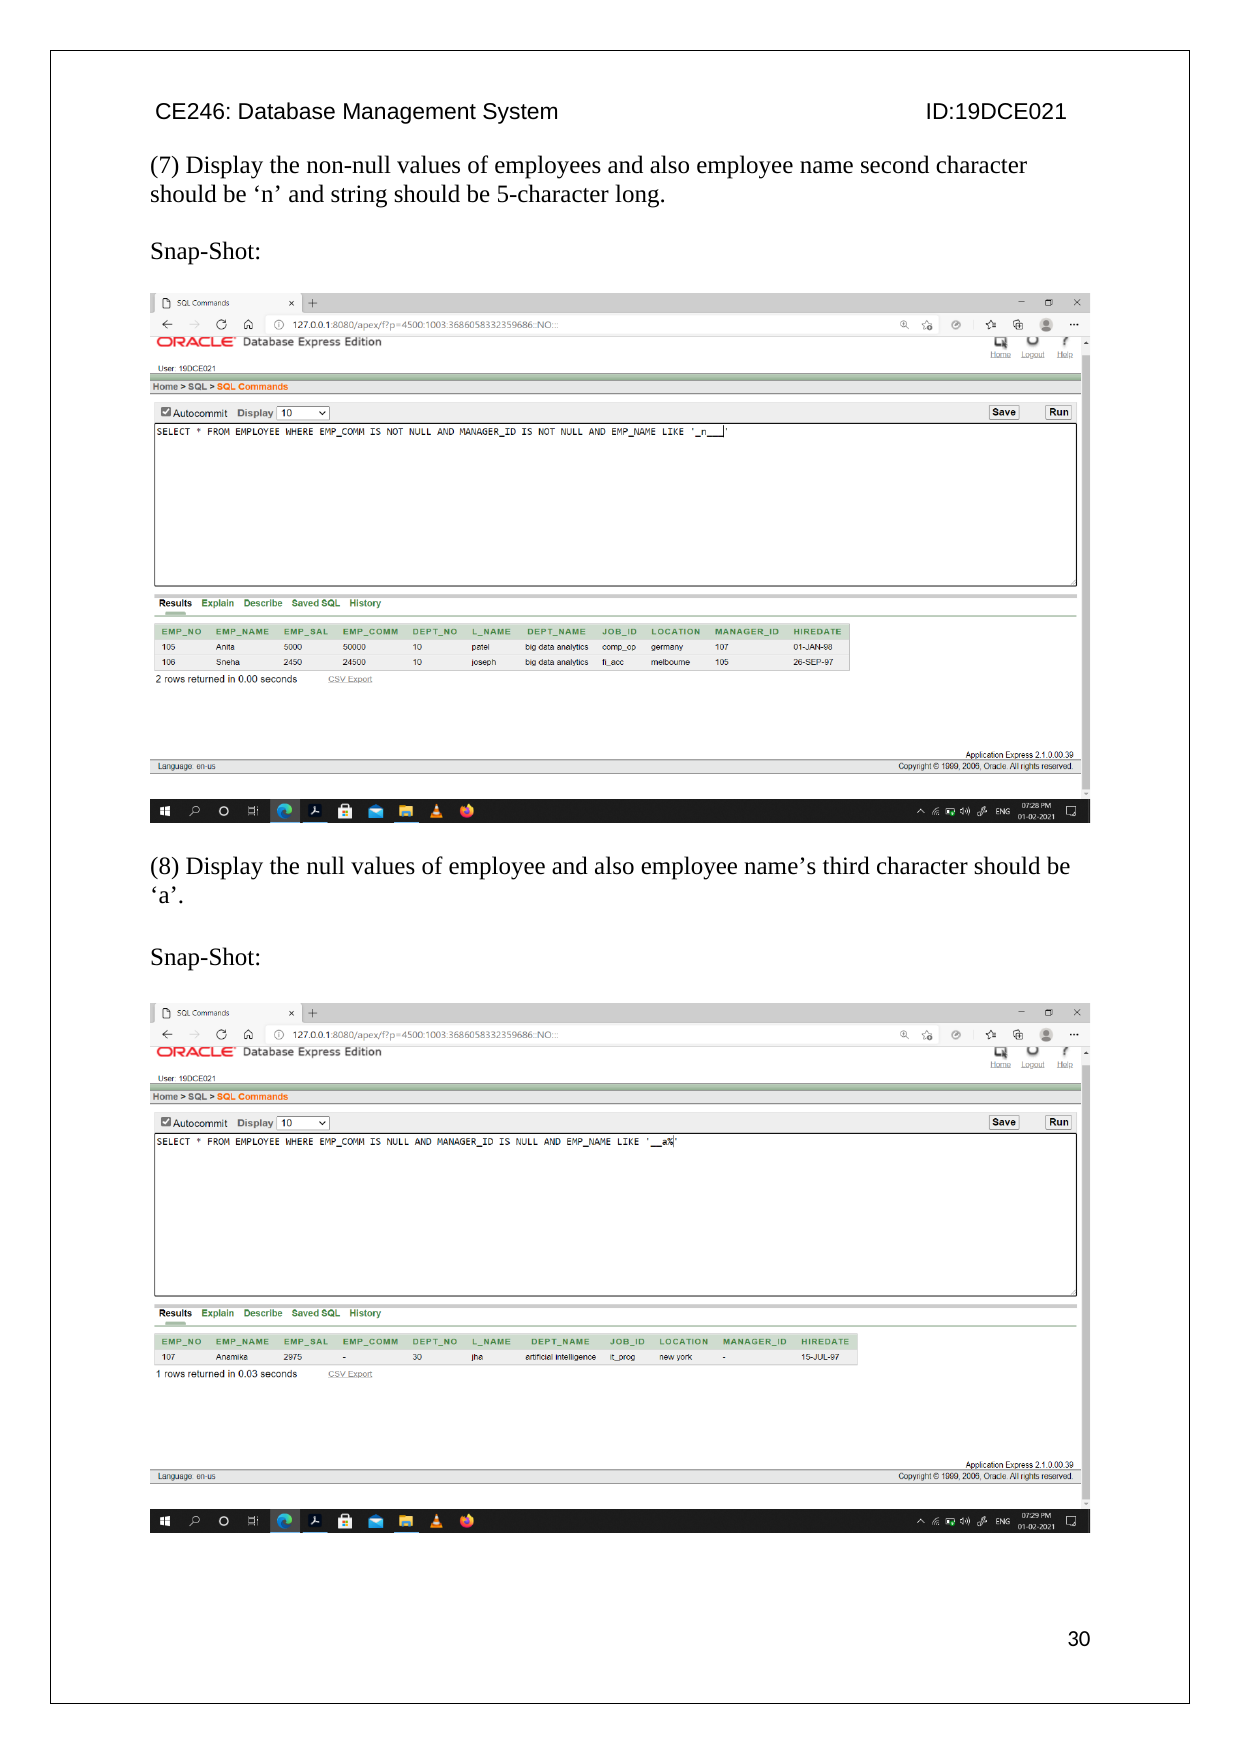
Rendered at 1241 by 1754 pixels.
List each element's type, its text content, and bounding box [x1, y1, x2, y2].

picture [150, 293, 1091, 823]
text (7) Display the non-null values of employees and also employee name second character [150, 150, 1090, 179]
text Snap-Shot: [150, 942, 1090, 971]
text (8) Display the null values of employee and also employee name’s third character should be ‘a’. [150, 851, 1090, 909]
picture [150, 1003, 1091, 1533]
text Snap-Shot: [150, 236, 1090, 265]
text should be ‘n’ and string should be 5-character long. [150, 179, 1090, 207]
